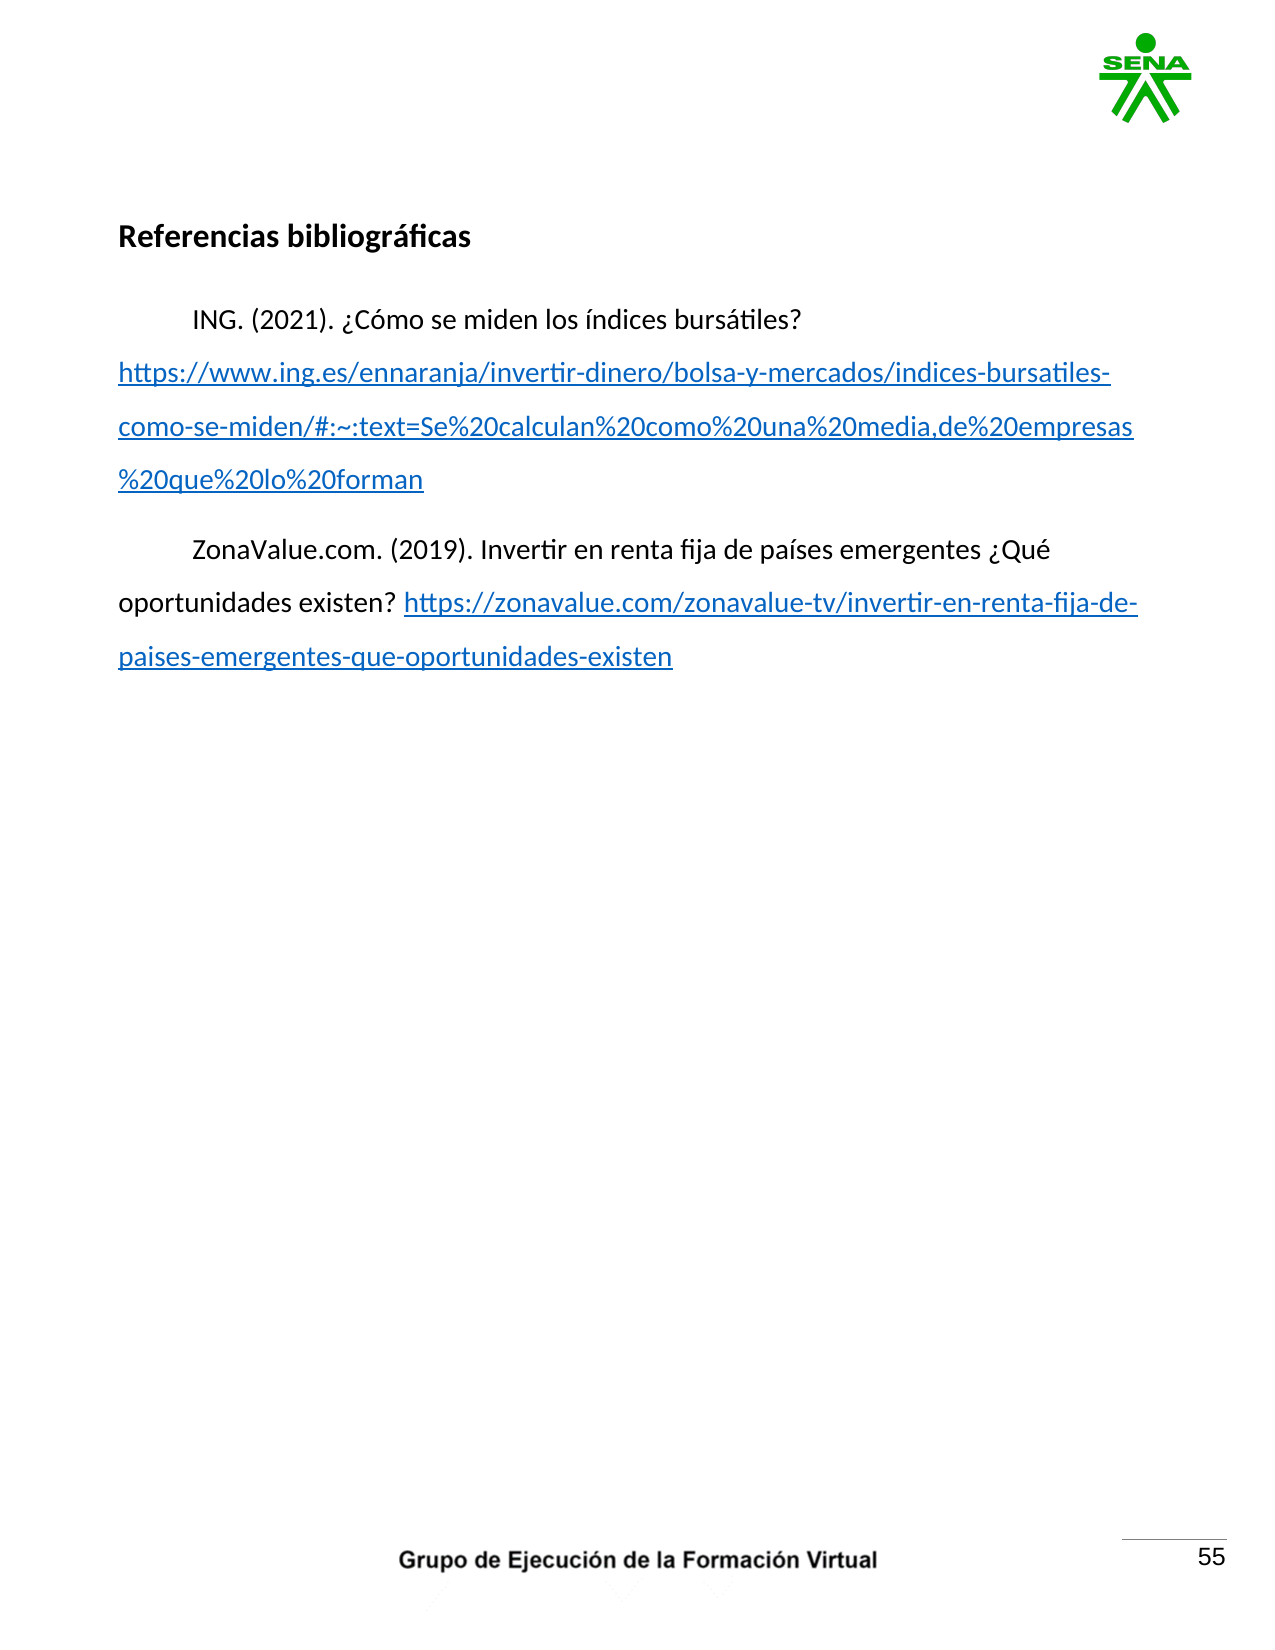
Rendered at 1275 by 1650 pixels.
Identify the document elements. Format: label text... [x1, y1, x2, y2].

text Referencias bibliográficas [118, 215, 1157, 255]
text ZonaValue.com. (2019). Invertir en renta fija de países emergentes ¿Qué oportunidades existen? https://zonavalue.com/zonavalue-tv/invertir-en-renta-fija-de-paises-emergentes-que-oportunidades-existen [118, 531, 1157, 674]
picture [1099, 33, 1192, 123]
text ING. (2021). ¿Cómo se miden los índices bursátiles? https://www.ing.es/ennaranja/invertir-dinero/bolsa-y-mercados/indices-bursatiles-como-se-miden/#:~:text=Se%20calculan%20como%20una%20media,de%20empresas%20que%20lo%20forman [118, 301, 1157, 497]
picture [0, 1500, 1275, 1611]
